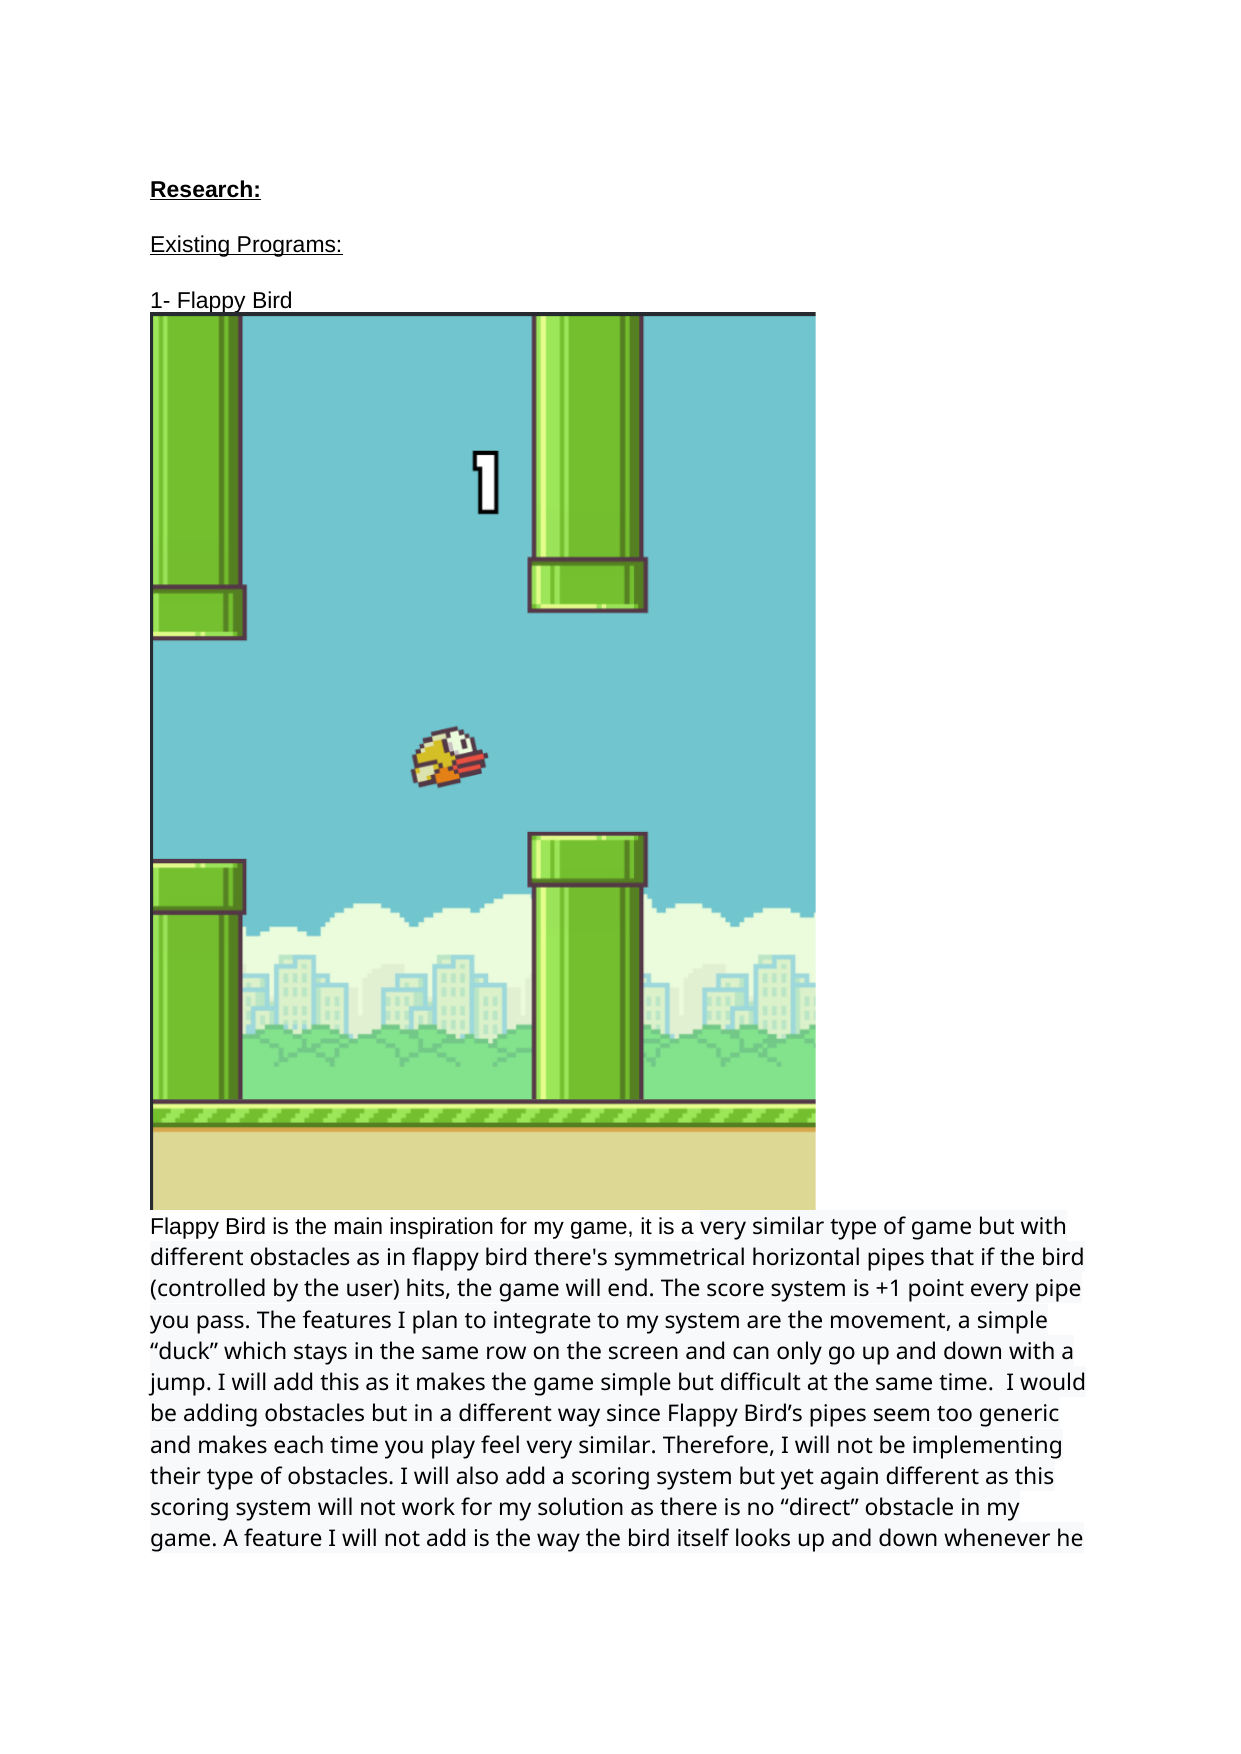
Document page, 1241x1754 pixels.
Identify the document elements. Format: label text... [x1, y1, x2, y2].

text Research: [150, 176, 1090, 203]
text Existing Programs: [150, 231, 1090, 258]
picture [150, 312, 816, 1210]
text 1- Flappy Bird [150, 287, 1090, 313]
